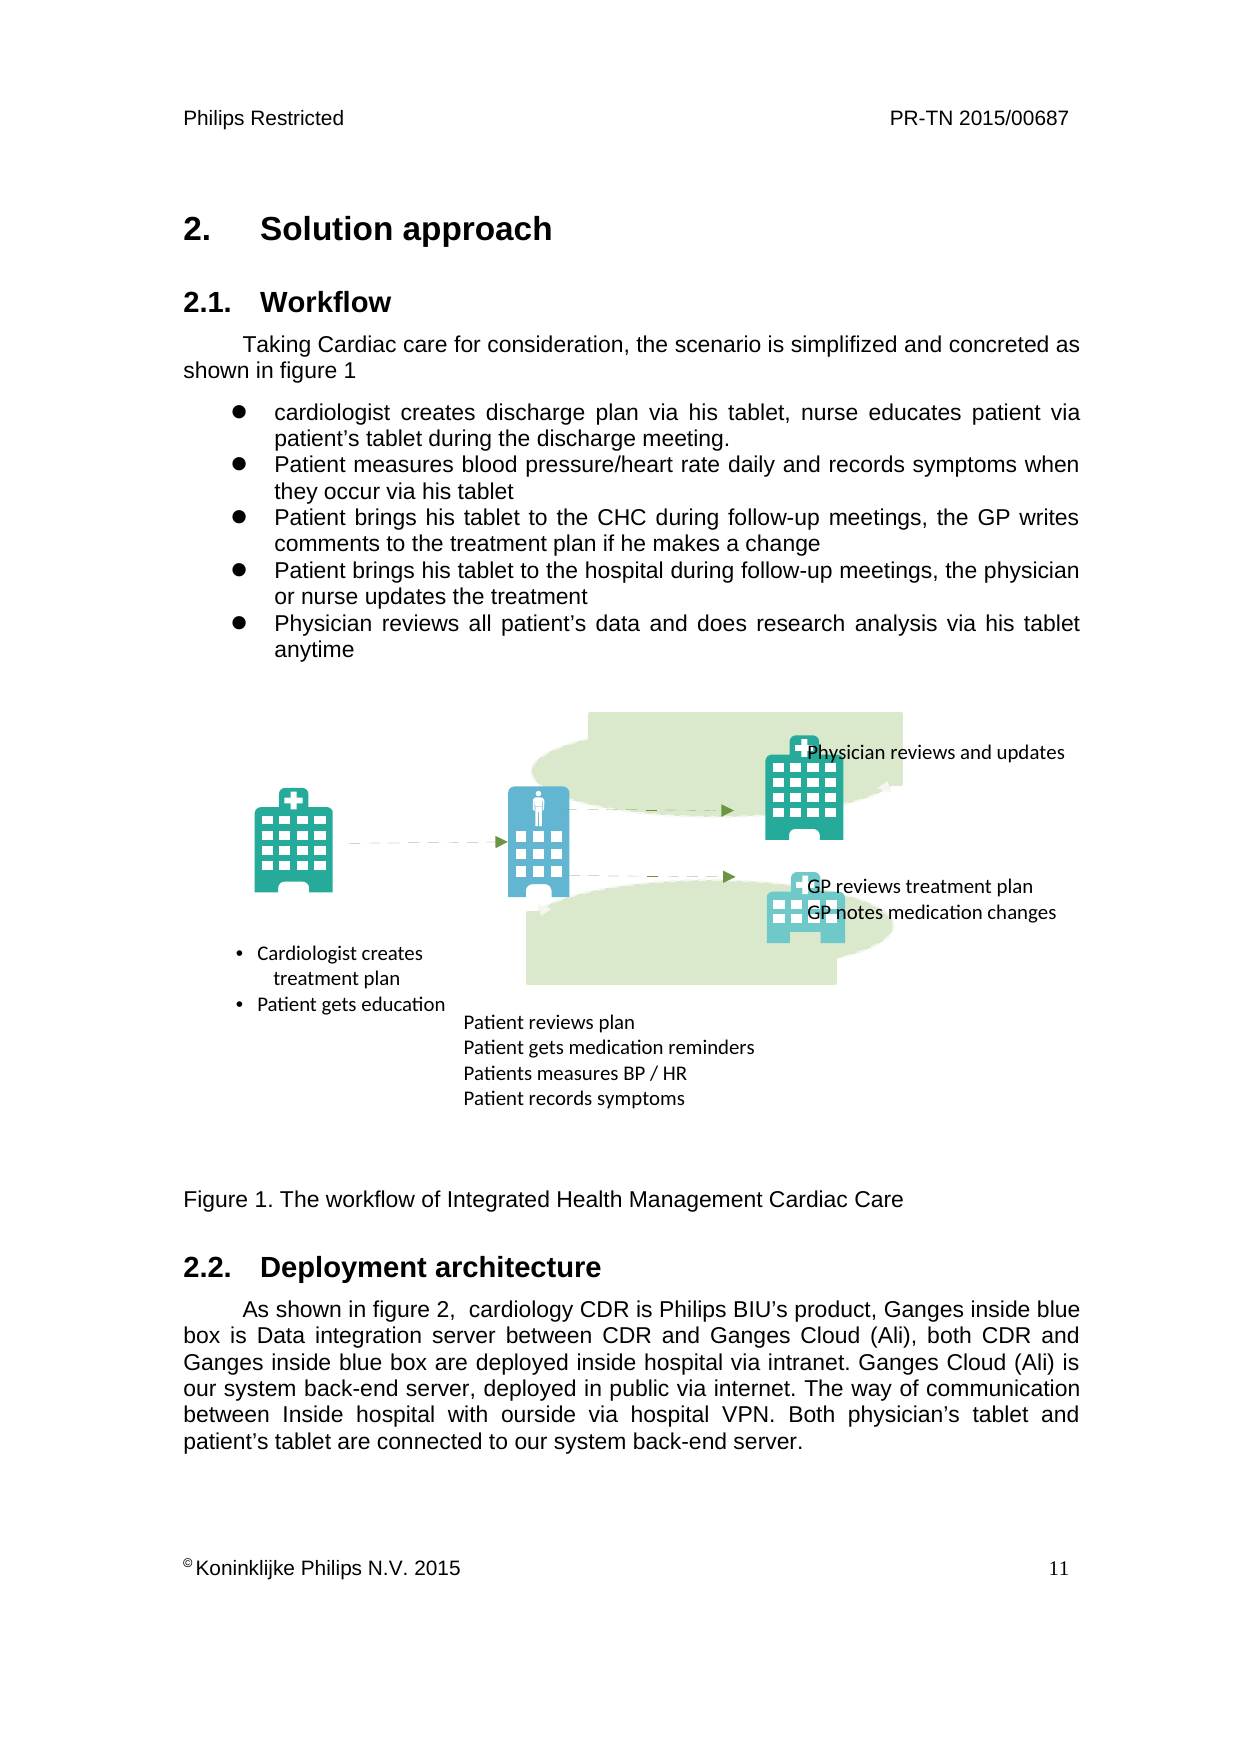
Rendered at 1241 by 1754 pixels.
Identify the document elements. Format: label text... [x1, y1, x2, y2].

list Physician reviews all patient’s data and does research analysis via his tablet anytime [230, 609, 1081, 662]
list Patient brings his tablet to the CHC during follow-up meetings, the GP writes comments to the treatment plan if he makes a change [230, 504, 1081, 557]
text Taking Cardiac care for consideration, the scenario is simplifized and concreted as shown in figure 1 [183, 331, 1081, 384]
list Figure 1. The workflow of Integrated Health Management Cardiac Care [183, 1186, 1081, 1212]
list cardiologist creates discharge plan via his tablet, nurse educates patient via patient’s tablet during the discharge meeting. [230, 399, 1081, 451]
text As shown in figure 2, cardiology CDR is Philips BIU’s product, Ganges inside blue box is Data integration server between CDR and Ganges Cloud (Ali), both CDR and Ganges inside blue box are deployed inside hospital via intranet. Ganges Cloud (Ali) is our system back-end server, deployed in public via internet. The way of communication between Inside hospital with ourside via hospital VPN. Both physician’s tablet and patient’s tablet are connected to our system back-end server. [183, 1296, 1081, 1454]
subtitle Workflow [183, 285, 1081, 318]
subtitle Deployment architecture [183, 1250, 1081, 1283]
list Patient brings his tablet to the hospital during follow-up meetings, the physician or nurse updates the treatment [230, 557, 1081, 609]
subtitle Solution approach [183, 209, 1081, 247]
list Patient measures blood pressure/heart rate daily and records symptoms when they occur via his tablet [230, 451, 1081, 504]
